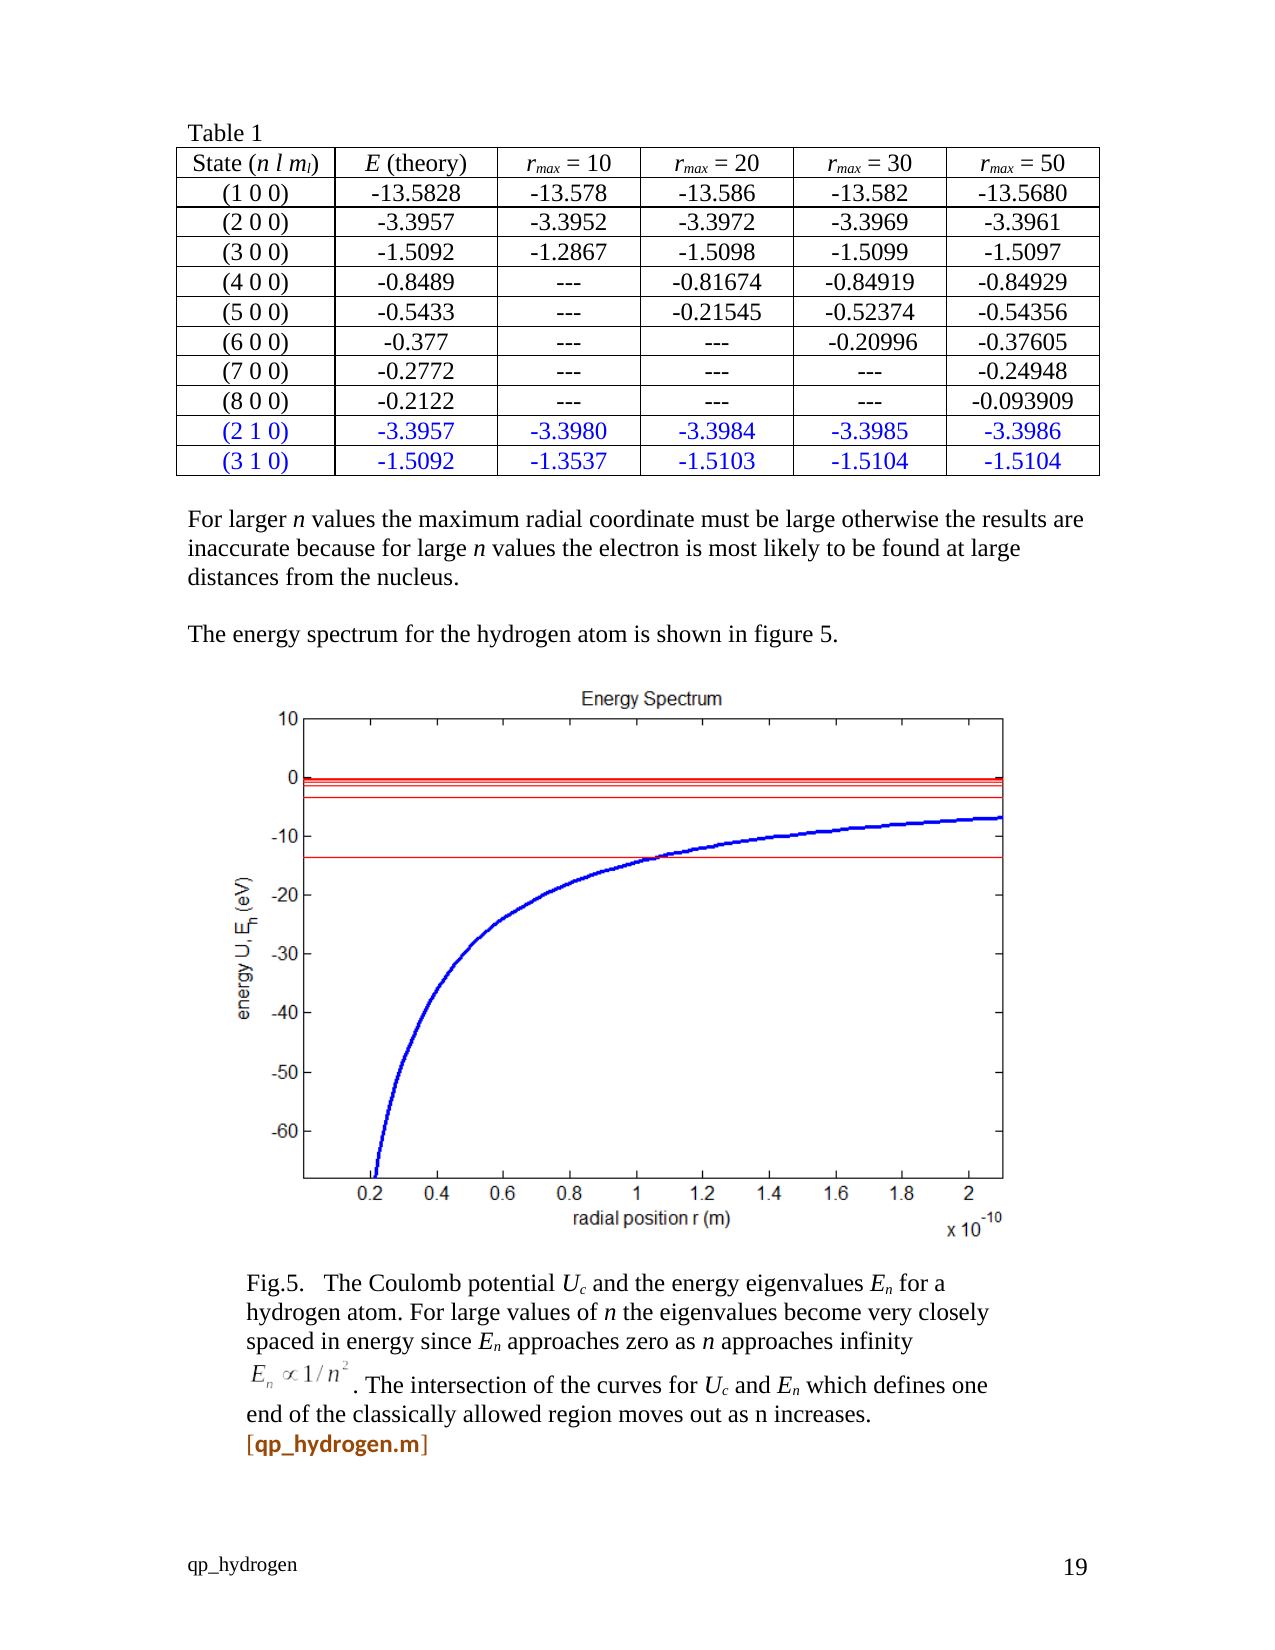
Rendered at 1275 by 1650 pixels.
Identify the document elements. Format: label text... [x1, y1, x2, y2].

table_cell -0.81674 [641, 267, 793, 296]
table_cell -1.5103 [641, 446, 793, 474]
text Fig.5. The Coulomb potential Uc and the energy eigenvalues En for a hydrogen atom. For large values of n the eigenvalues become very closely spaced in energy since En approaches zero as n approaches infinity . The intersection of the curves for Uc and En which defines one end of the classically allowed region moves out as n increases. [246, 1268, 1014, 1428]
table_cell -3.3957 [336, 416, 497, 445]
table_cell (4 0 0) [177, 267, 334, 296]
table_cell (5 0 0) [177, 297, 334, 326]
text [qp_hydrogen.m] [246, 1428, 1014, 1458]
table_header State (n l ml) [177, 148, 334, 177]
table_cell -0.377 [336, 327, 497, 355]
table_cell -1.5092 [336, 446, 497, 474]
table_cell -0.24948 [947, 356, 1099, 385]
table_cell -3.3986 [947, 416, 1099, 445]
table_cell -3.3952 [498, 208, 640, 236]
table_cell (3 1 0) [177, 446, 334, 474]
table_cell (2 0 0) [177, 208, 334, 236]
table_cell -0.2772 [336, 356, 497, 385]
table_cell --- [641, 386, 793, 415]
table_cell -0.52374 [794, 297, 946, 326]
table_cell -3.3961 [947, 208, 1099, 236]
table_cell -0.21545 [641, 297, 793, 326]
table_cell --- [498, 267, 640, 296]
table_header rmax = 50 [947, 148, 1099, 177]
table_cell (1 0 0) [177, 178, 334, 206]
table_cell --- [641, 356, 793, 385]
table_cell -0.54356 [947, 297, 1099, 326]
table_cell -13.5680 [947, 178, 1099, 206]
text For larger n values the maximum radial coordinate must be large otherwise the results are inaccurate because for large n values the electron is most likely to be found at large distances from the nucleus. [187, 504, 1088, 591]
table_cell -0.84919 [794, 267, 946, 296]
table_cell -0.5433 [336, 297, 497, 326]
table_header rmax = 30 [794, 148, 946, 177]
table_cell -0.84929 [947, 267, 1099, 296]
table_cell -0.2122 [336, 386, 497, 415]
table_cell --- [794, 386, 946, 415]
table_cell -1.5104 [947, 446, 1099, 474]
table_cell -3.3969 [794, 208, 946, 236]
table_cell (8 0 0) [177, 386, 334, 415]
table_cell -3.3985 [794, 416, 946, 445]
table_cell (3 0 0) [177, 237, 334, 266]
table_cell --- [498, 297, 640, 326]
text The energy spectrum for the hydrogen atom is shown in figure 5. [187, 619, 1088, 648]
table_cell --- [641, 327, 793, 355]
table_cell --- [498, 386, 640, 415]
table_cell -13.586 [641, 178, 793, 206]
table_cell -1.5104 [794, 446, 946, 474]
table_cell (6 0 0) [177, 327, 334, 355]
table_cell (2 1 0) [177, 416, 334, 445]
table_header E (theory) [336, 148, 497, 177]
table_cell -3.3957 [336, 208, 497, 236]
table_cell -1.5092 [336, 237, 497, 266]
picture [187, 676, 1088, 1240]
table_cell -1.3537 [498, 446, 640, 474]
table_cell -1.5097 [947, 237, 1099, 266]
table_header rmax = 20 [641, 148, 793, 177]
table_cell -3.3984 [641, 416, 793, 445]
table_cell --- [498, 356, 640, 385]
table_cell -1.5098 [641, 237, 793, 266]
table_cell -1.2867 [498, 237, 640, 266]
table_cell -13.578 [498, 178, 640, 206]
table_cell -13.582 [794, 178, 946, 206]
table_cell -0.093909 [947, 386, 1099, 415]
table_header rmax = 10 [498, 148, 640, 177]
table_cell -3.3972 [641, 208, 793, 236]
table_cell -0.20996 [794, 327, 946, 355]
table_cell (7 0 0) [177, 356, 334, 385]
table_cell --- [794, 356, 946, 385]
text Table 1 [187, 118, 1088, 147]
table_cell --- [498, 327, 640, 355]
table_cell -0.37605 [947, 327, 1099, 355]
table_cell -13.5828 [336, 178, 497, 206]
table_cell -0.8489 [336, 267, 497, 296]
table_cell -1.5099 [794, 237, 946, 266]
table_cell -3.3980 [498, 416, 640, 445]
